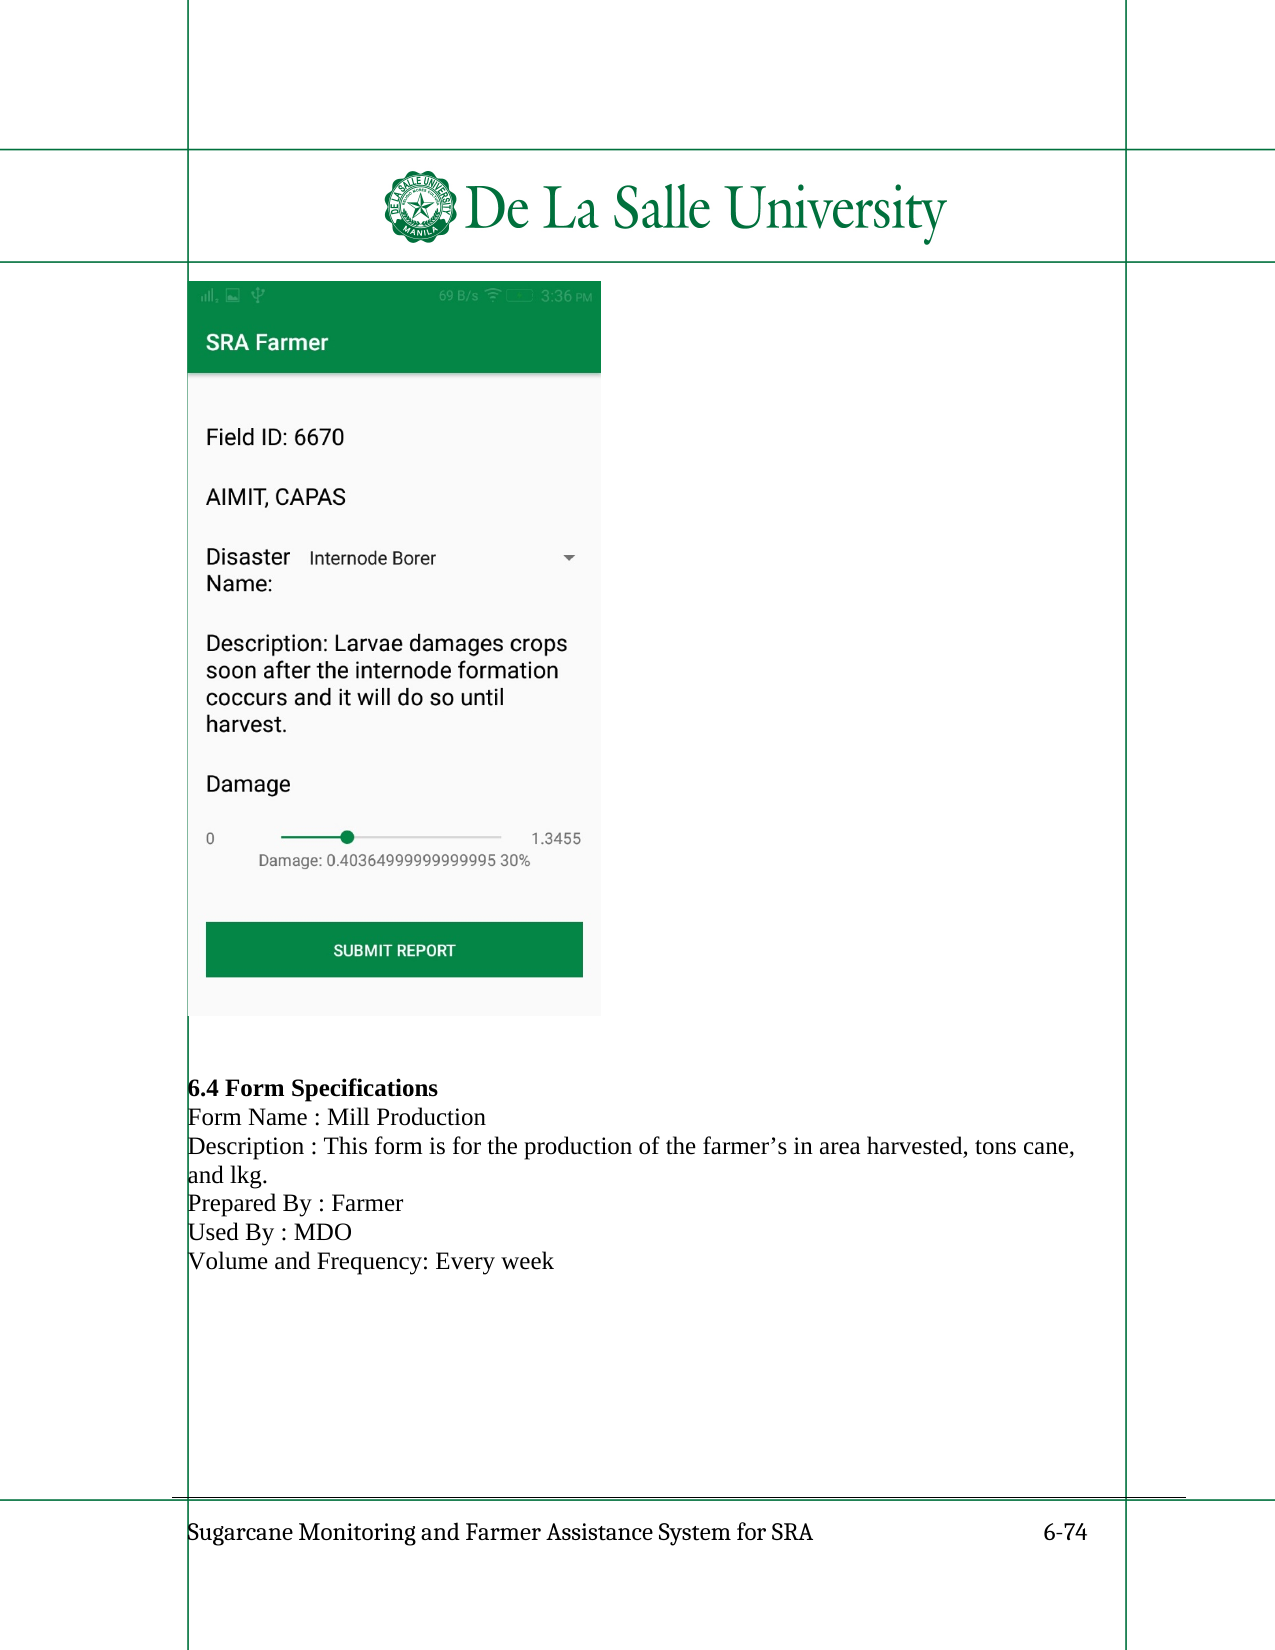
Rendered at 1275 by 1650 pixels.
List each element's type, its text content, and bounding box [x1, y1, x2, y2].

text Prepared By : Farmer [187, 1188, 1106, 1217]
text Form Name : Mill Production [187, 1102, 1106, 1131]
text 6.4 Form Specifications [187, 1073, 1106, 1102]
text Description : This form is for the production of the farmer’s in area harvested, tons cane, and lkg. [187, 1131, 1106, 1188]
picture [0, 0, 1275, 1650]
text Volume and Frequency: Every week [187, 1246, 1106, 1275]
text Used By : MDO [187, 1217, 1106, 1246]
